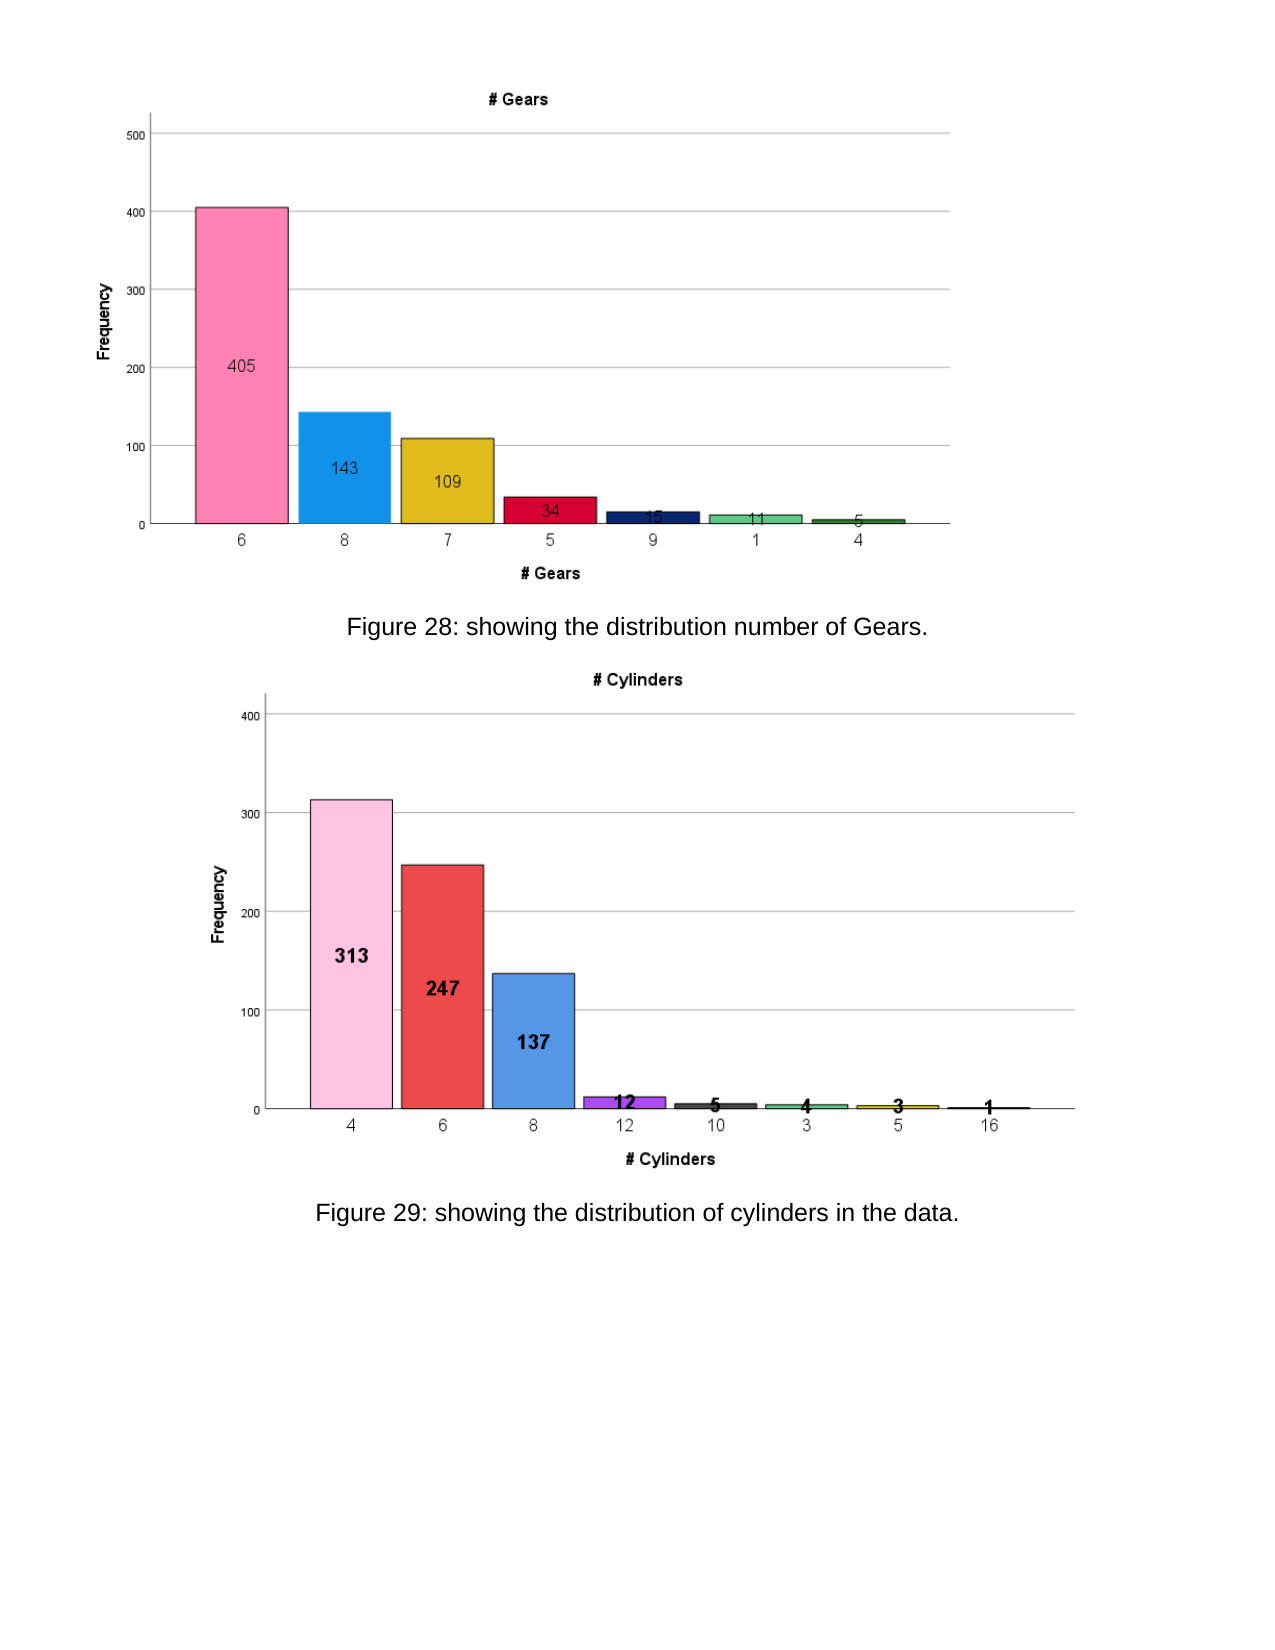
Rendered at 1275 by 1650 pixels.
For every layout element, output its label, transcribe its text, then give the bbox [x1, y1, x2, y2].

text Figure 28: showing the distribution number of Gears. [75, 612, 1200, 640]
picture [75, 75, 961, 598]
text Figure 29: showing the distribution of cylinders in the data. [75, 1198, 1200, 1227]
picture [189, 654, 1086, 1184]
